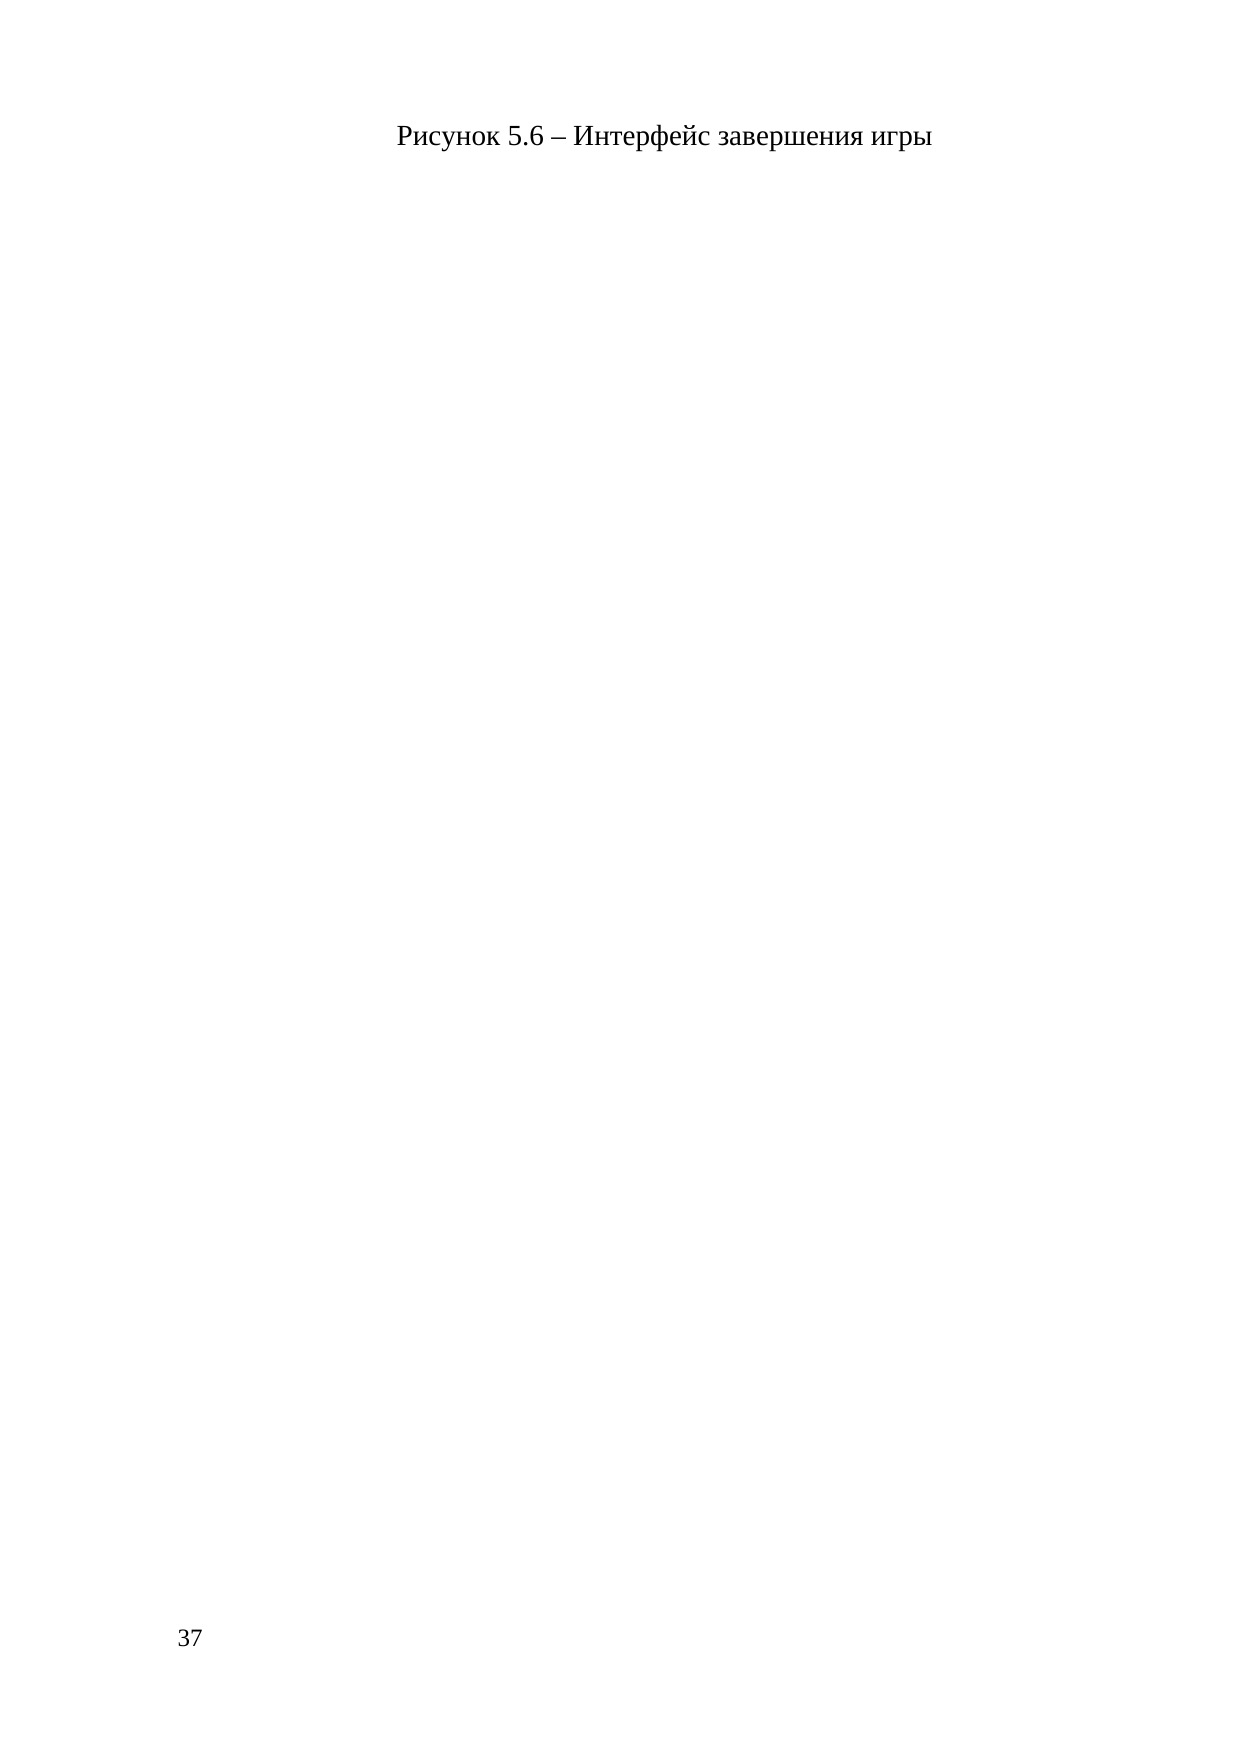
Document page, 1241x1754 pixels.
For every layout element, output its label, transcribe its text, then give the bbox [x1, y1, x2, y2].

text Рисунок 5.6 – Интерфейс завершения игры [177, 118, 1152, 152]
